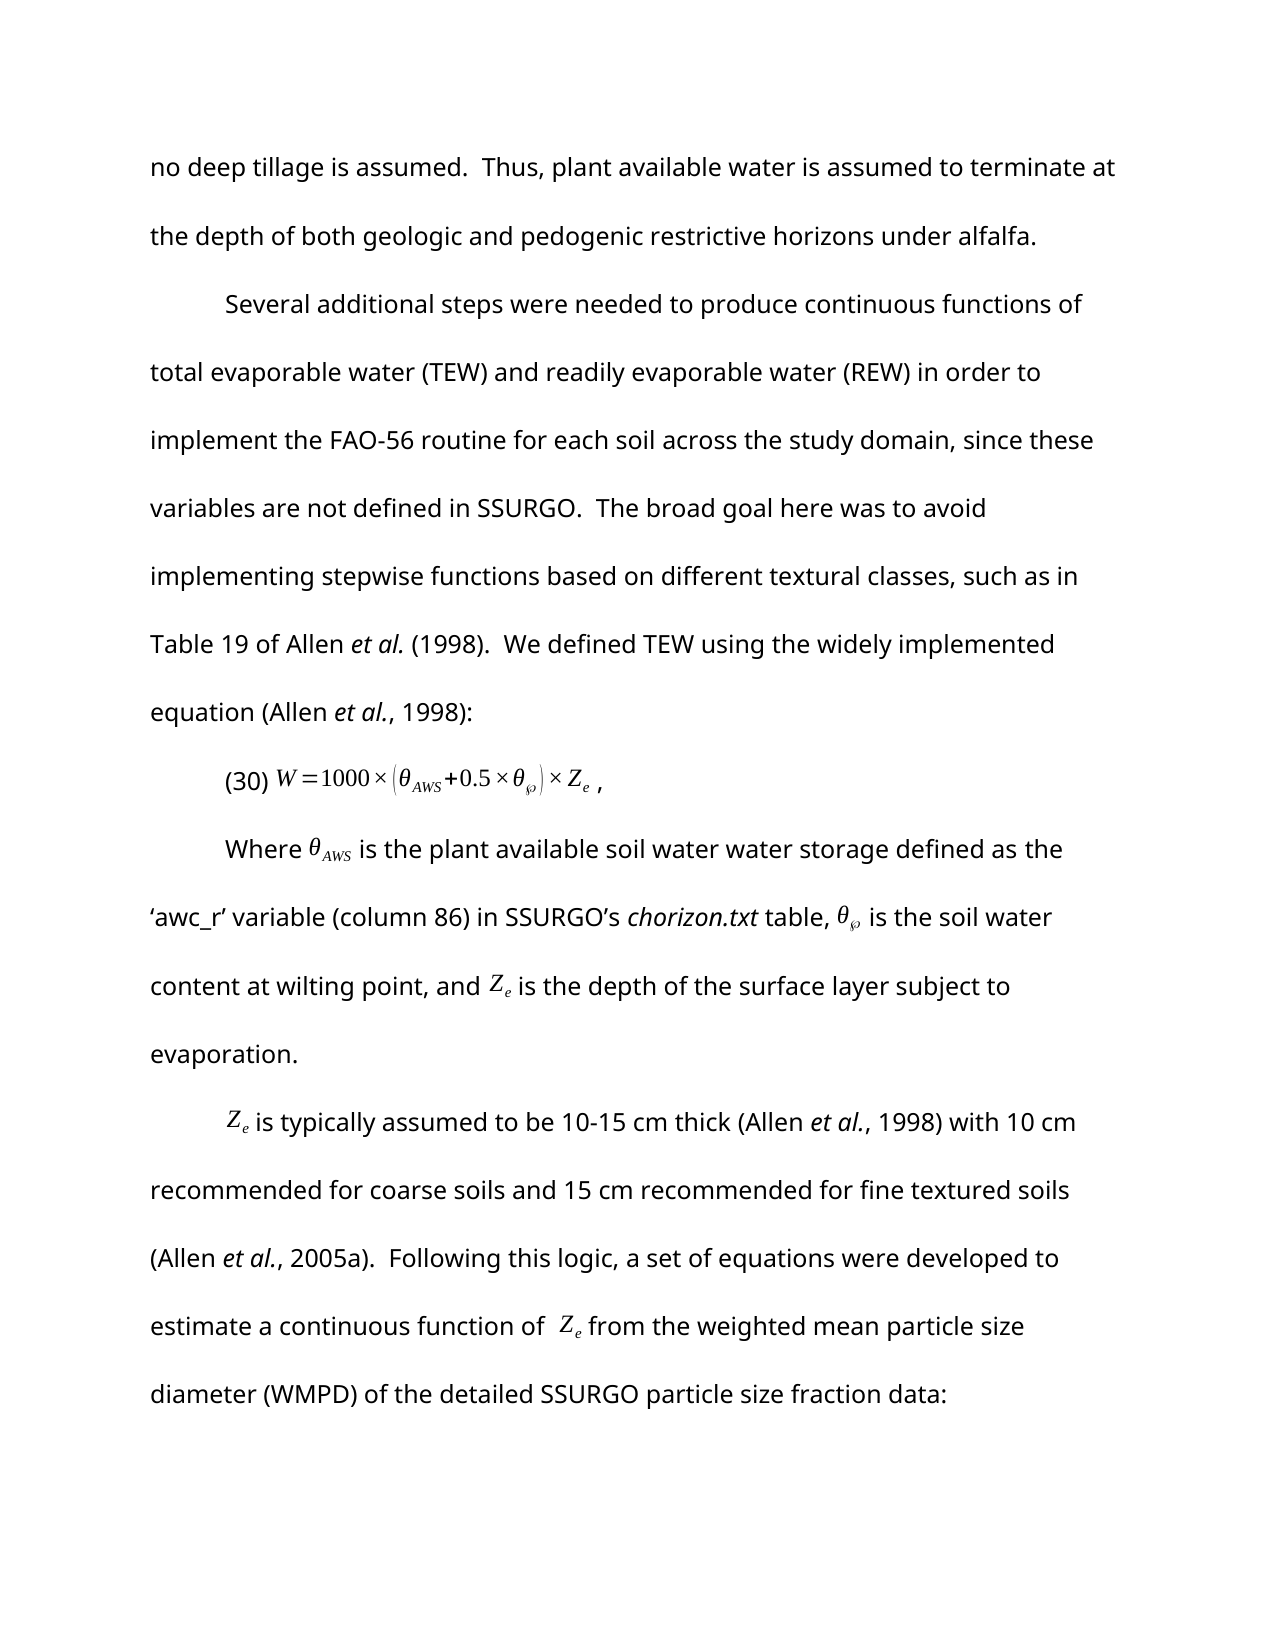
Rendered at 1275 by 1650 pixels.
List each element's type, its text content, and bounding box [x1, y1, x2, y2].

text (30) , [150, 763, 1125, 798]
text Where is the plant available soil water water storage defined as the ‘awc_r’ variable (column 86) in SSURGO’s chorizon.txt table, is the soil water content at wilting point, and is the depth of the surface layer subject to evaporation. [150, 832, 1125, 1070]
text is typically assumed to be 10-15 cm thick (Allen et al., 1998) with 10 cm recommended for coarse soils and 15 cm recommended for fine textured soils (Allen et al., 2005a). Following this logic, a set of equations were developed to estimate a continuous function of from the weighted mean particle size diameter (WMPD) of the detailed SSURGO particle size fraction data: [150, 1104, 1125, 1411]
text Several additional steps were needed to produce continuous functions of total evaporable water (TEW) and readily evaporable water (REW) in order to implement the FAO-56 routine for each soil across the study domain, since these variables are not defined in SSURGO. The broad goal here was to avoid implementing stepwise functions based on different textural classes, such as in Table 19 of Allen et al. (1998). We defined TEW using the widely implemented equation (Allen et al., 1998): [150, 286, 1125, 729]
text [150, 150, 1125, 252]
